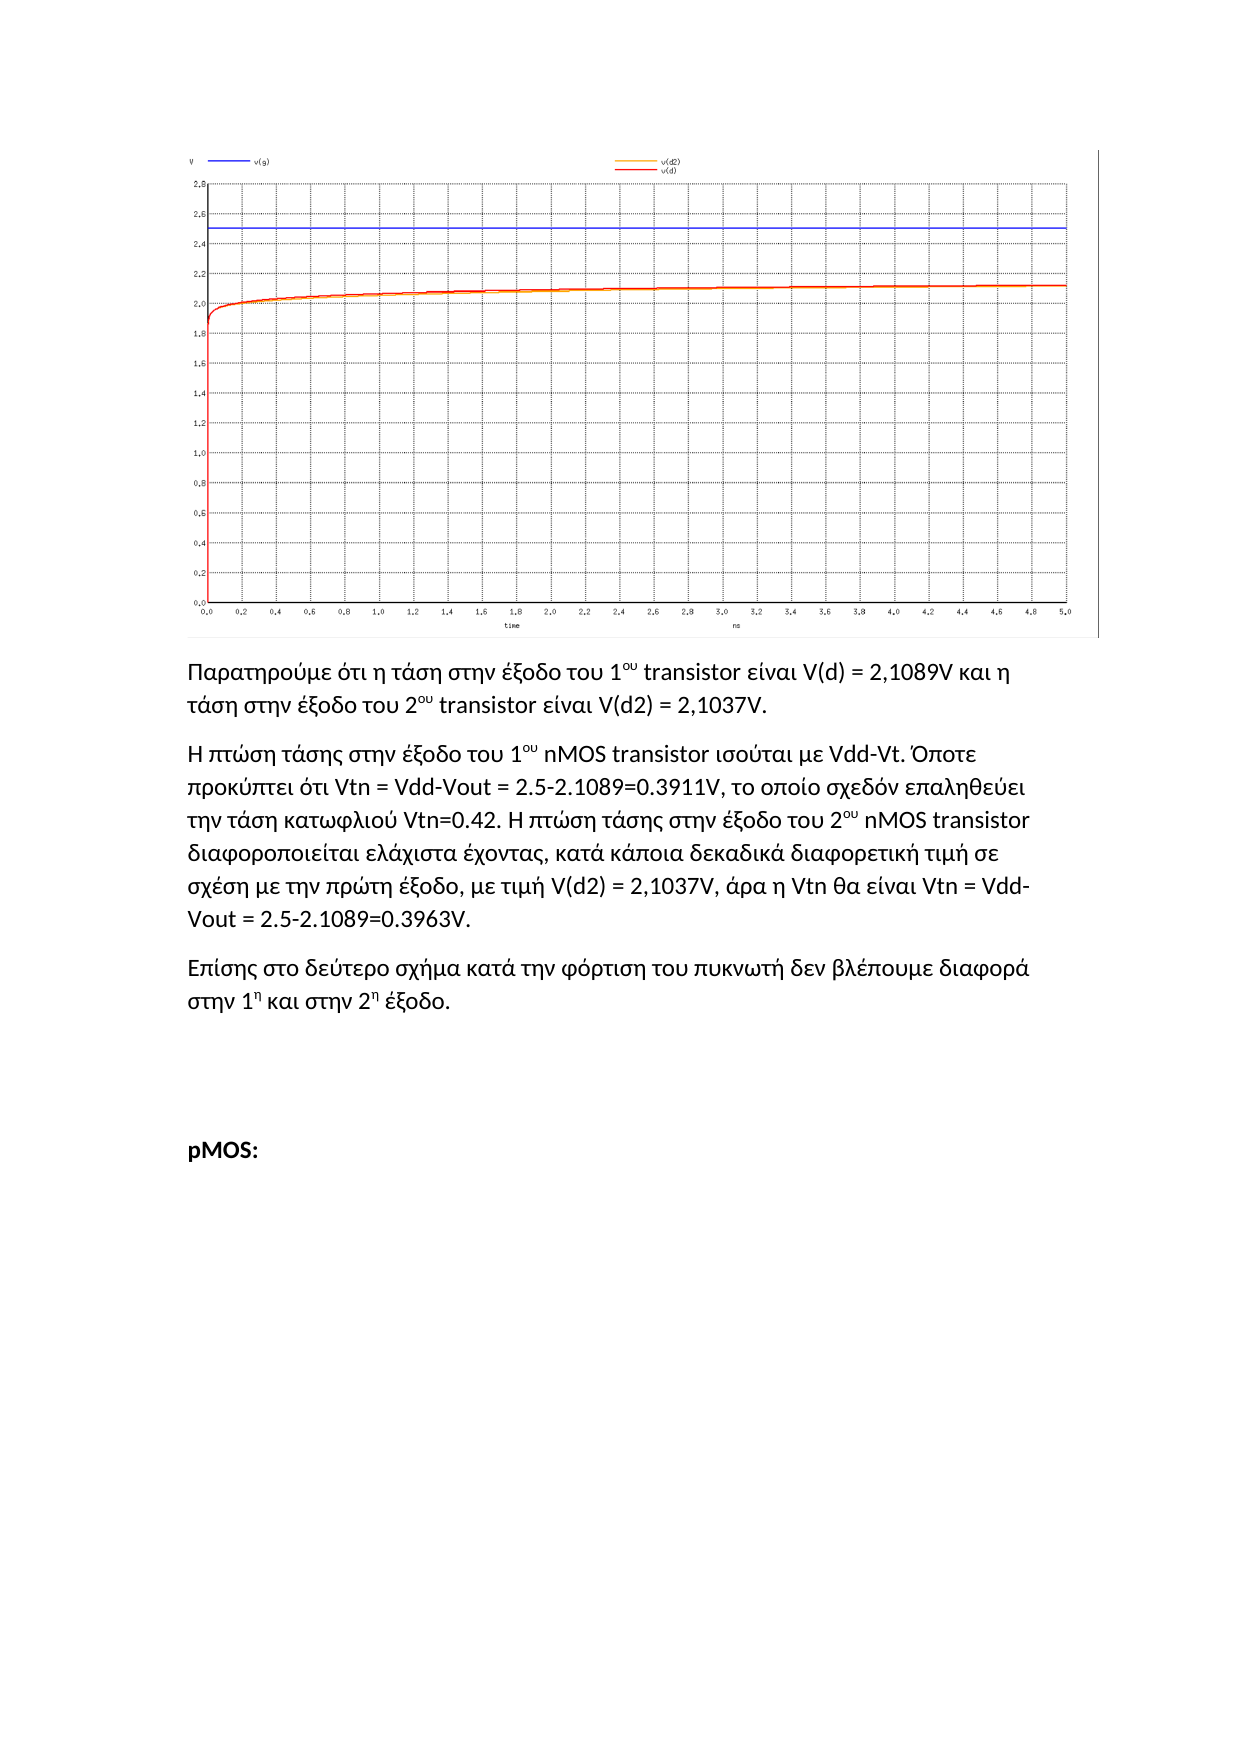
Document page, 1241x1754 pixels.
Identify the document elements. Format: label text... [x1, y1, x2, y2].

picture [187, 150, 1099, 638]
text Επίσης στο δεύτερο σχήμα κατά την φόρτιση του πυκνωτή δεν βλέπουμε διαφορά στην 1η και στην 2η έξοδο. [187, 953, 1053, 1016]
text pMOS: [187, 1134, 1053, 1165]
text Παρατηρούμε ότι η τάση στην έξοδο του 1ου transistor είναι V(d) = 2,1089V και η τάση στην έξοδο του 2ου transistor είναι V(d2) = 2,1037V. [187, 656, 1053, 719]
text Η πτώση τάσης στην έξοδο του 1ου nMOS transistor ισούται με Vdd-Vt. Όποτε προκύπτει ότι Vtn = Vdd-Vout = 2.5-2.1089=0.3911V, το οποίο σχεδόν επαληθεύει την τάση κατωφλιού Vtn=0.42. Η πτώση τάσης στην έξοδο του 2ου nMOS transistor διαφοροποιείται ελάχιστα έχοντας, κατά κάποια δεκαδικά διαφορετική τιμή σε σχέση με την πρώτη έξοδο, με τιμή V(d2) = 2,1037V, άρα η Vtn θα είναι Vtn = Vdd-Vout = 2.5-2.1089=0.3963V. [187, 738, 1053, 933]
